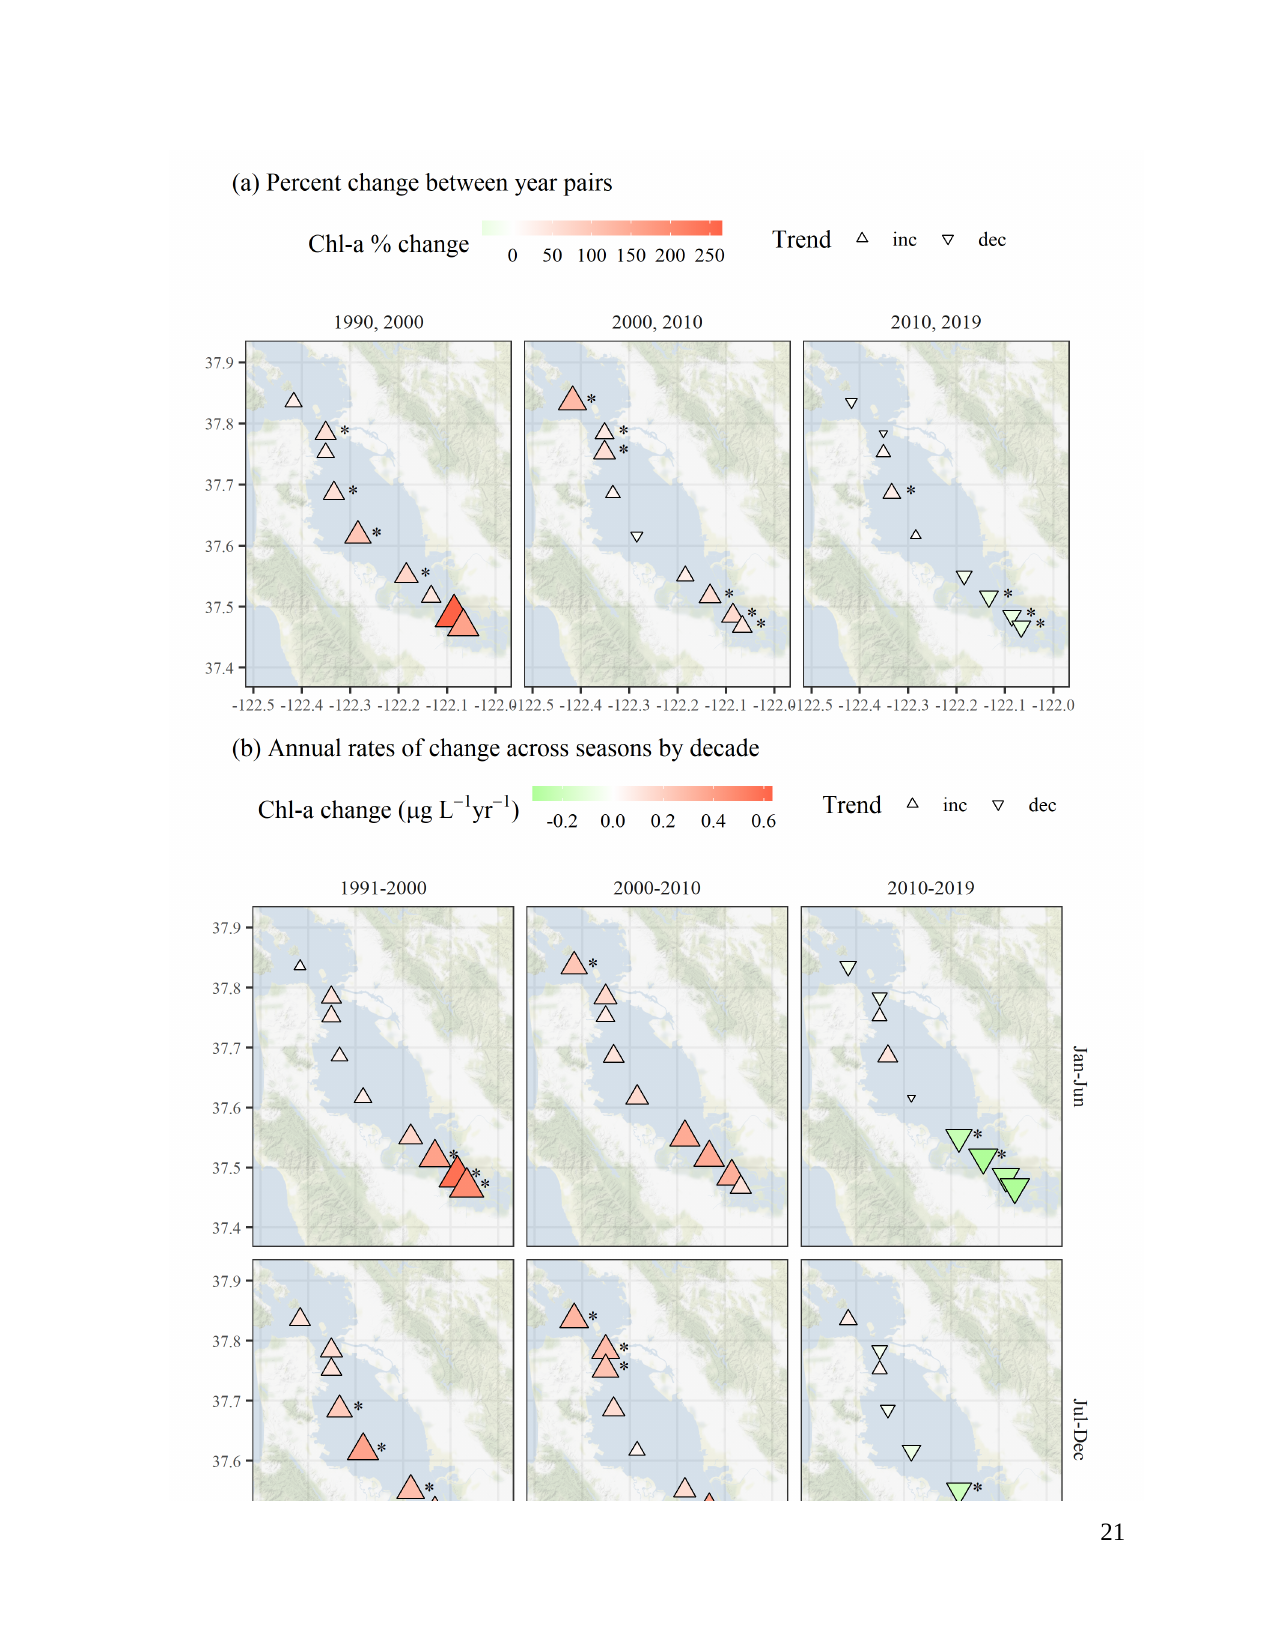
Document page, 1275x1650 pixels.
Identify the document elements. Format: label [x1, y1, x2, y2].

picture [168, 150, 1144, 1501]
